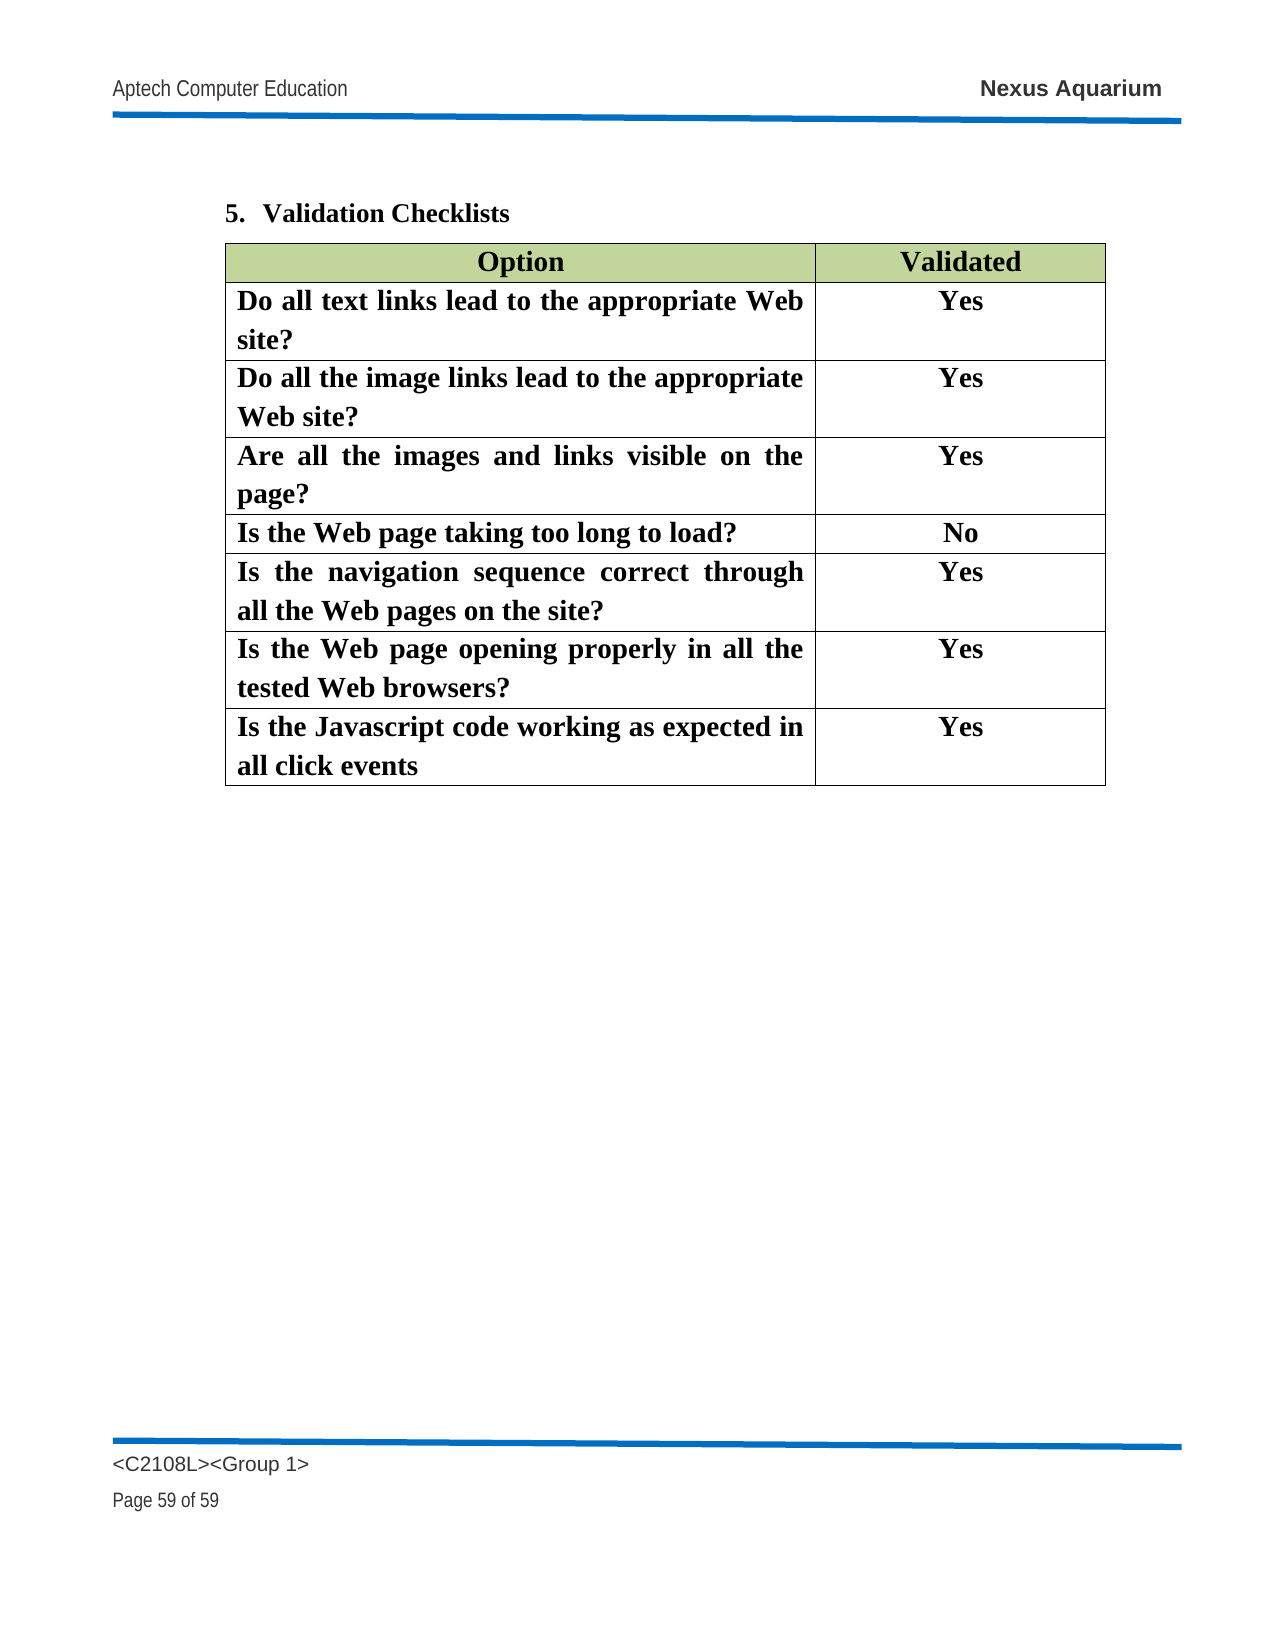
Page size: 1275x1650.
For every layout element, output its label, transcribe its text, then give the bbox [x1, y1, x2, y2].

table_cell Is the Web page taking too long to load? [226, 515, 815, 553]
table_cell Is the Web page opening properly in all the tested Web browsers? [226, 632, 815, 708]
table_cell Is the Javascript code working as expected in all click events [226, 709, 815, 785]
table_cell Yes [816, 283, 1105, 359]
subtitle Validation Checklists [225, 197, 1106, 228]
table_cell Yes [816, 361, 1105, 437]
table_header Option [226, 244, 815, 282]
table_cell Do all the image links lead to the appropriate Web site? [226, 361, 815, 437]
table_cell Yes [816, 554, 1105, 631]
table_cell Is the navigation sequence correct through all the Web pages on the site? [226, 554, 815, 631]
table_header Validated [816, 244, 1105, 282]
table_cell No [816, 515, 1105, 553]
table_cell Yes [816, 632, 1105, 708]
table_cell Yes [816, 709, 1105, 785]
table_cell Are all the images and links visible on the page? [226, 438, 815, 514]
table_cell Do all text links lead to the appropriate Web site? [226, 283, 815, 359]
table_cell Yes [816, 438, 1105, 514]
